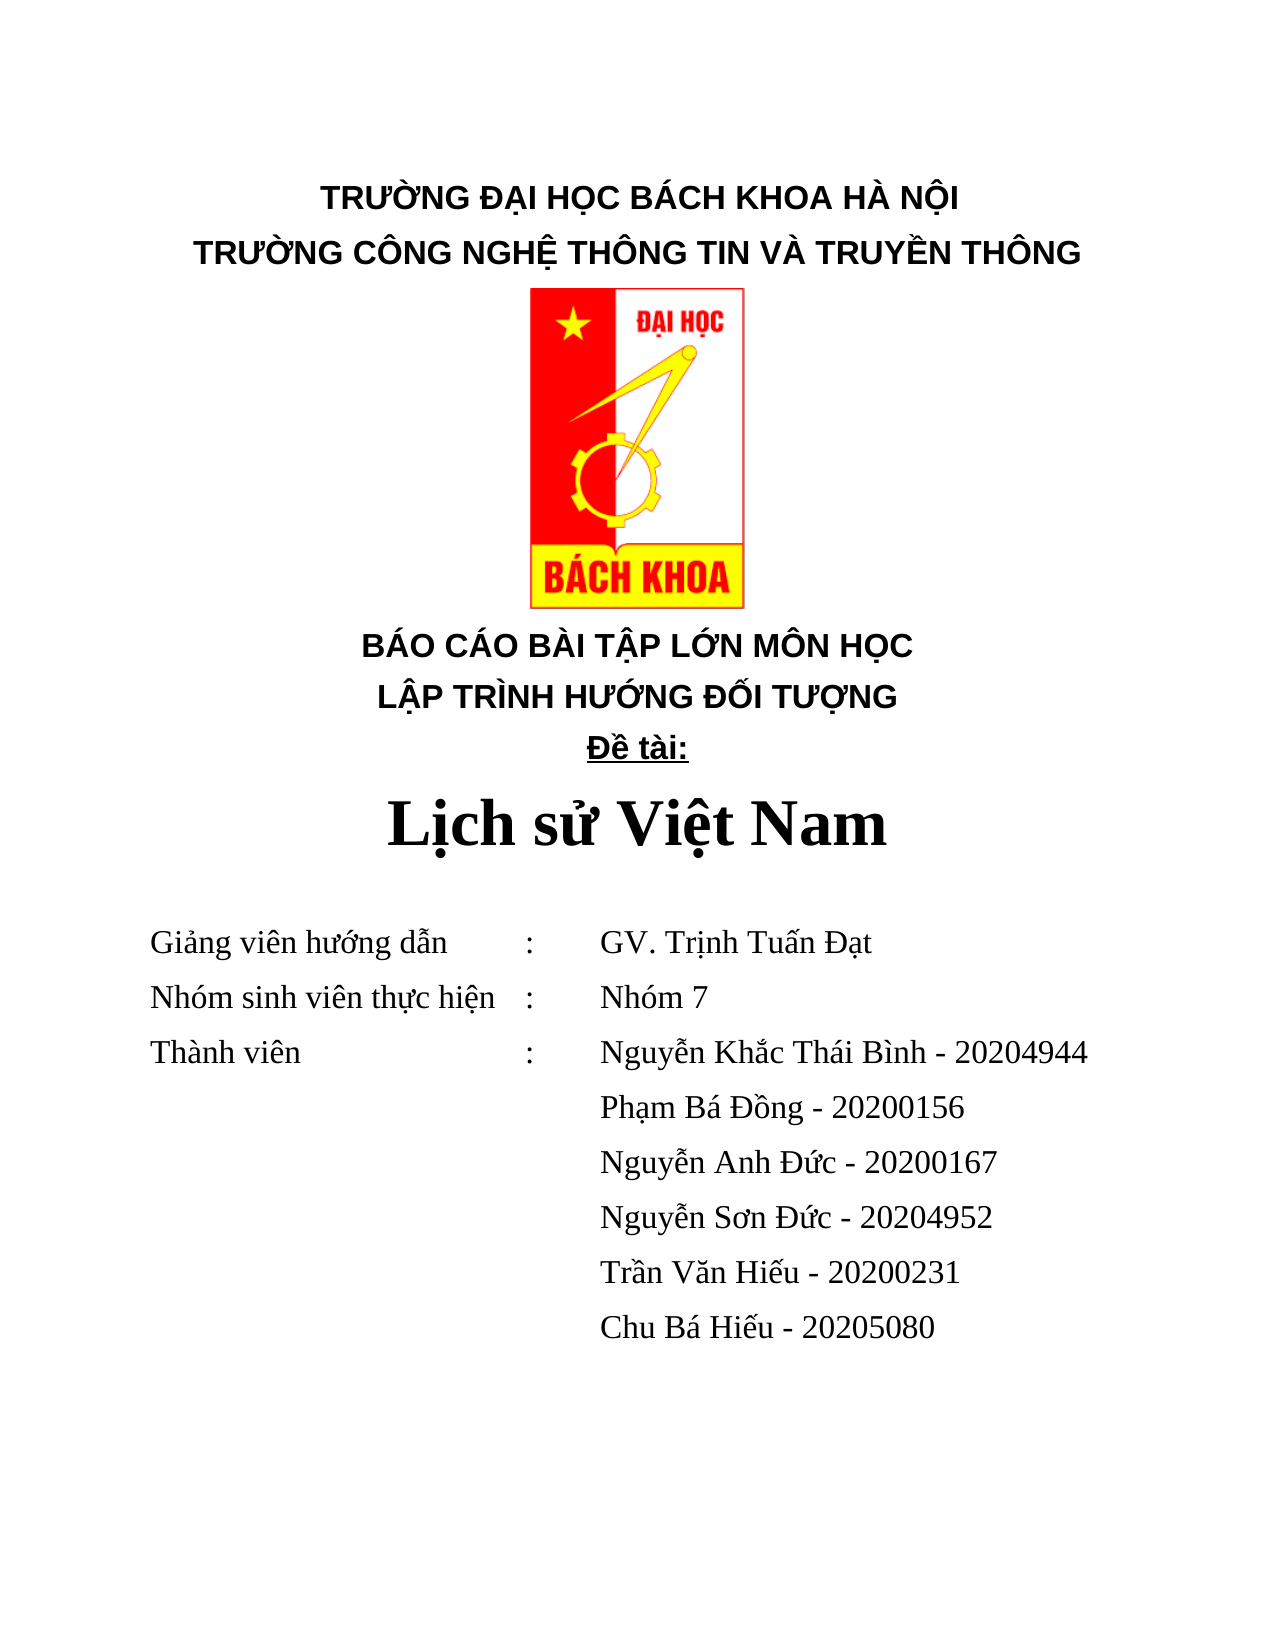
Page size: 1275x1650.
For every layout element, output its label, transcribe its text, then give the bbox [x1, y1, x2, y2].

text Đề tài: [150, 728, 1125, 766]
text Trần Văn Hiếu - 20200231 [150, 1252, 1125, 1290]
text TRƯỜNG CÔNG NGHỆ THÔNG TIN VÀ TRUYỀN THÔNG [150, 233, 1125, 272]
text Lịch sử Việt Nam [150, 783, 1125, 860]
text LẬP TRÌNH HƯỚNG ĐỐI TƯỢNG [150, 677, 1125, 716]
text Nhóm sinh viên thực hiện : Nhóm 7 [150, 977, 1125, 1015]
text Phạm Bá Đồng - 20200156 [150, 1087, 1125, 1125]
text Thành viên : Nguyễn Khắc Thái Bình - 20204944 [150, 1032, 1125, 1070]
picture [530, 288, 746, 610]
text Chu Bá Hiếu - 20205080 [150, 1307, 1125, 1345]
text Giảng viên hướng dẫn : GV. Trịnh Tuấn Đạt [150, 922, 1125, 960]
text TRƯỜNG ĐẠI HỌC BÁCH KHOA HÀ NỘI [150, 178, 1129, 216]
text BÁO CÁO BÀI TẬP LỚN MÔN HỌC [150, 626, 1125, 664]
text Nguyễn Sơn Đức - 20204952 [150, 1197, 1125, 1235]
text Nguyễn Anh Đức - 20200167 [150, 1142, 1125, 1180]
